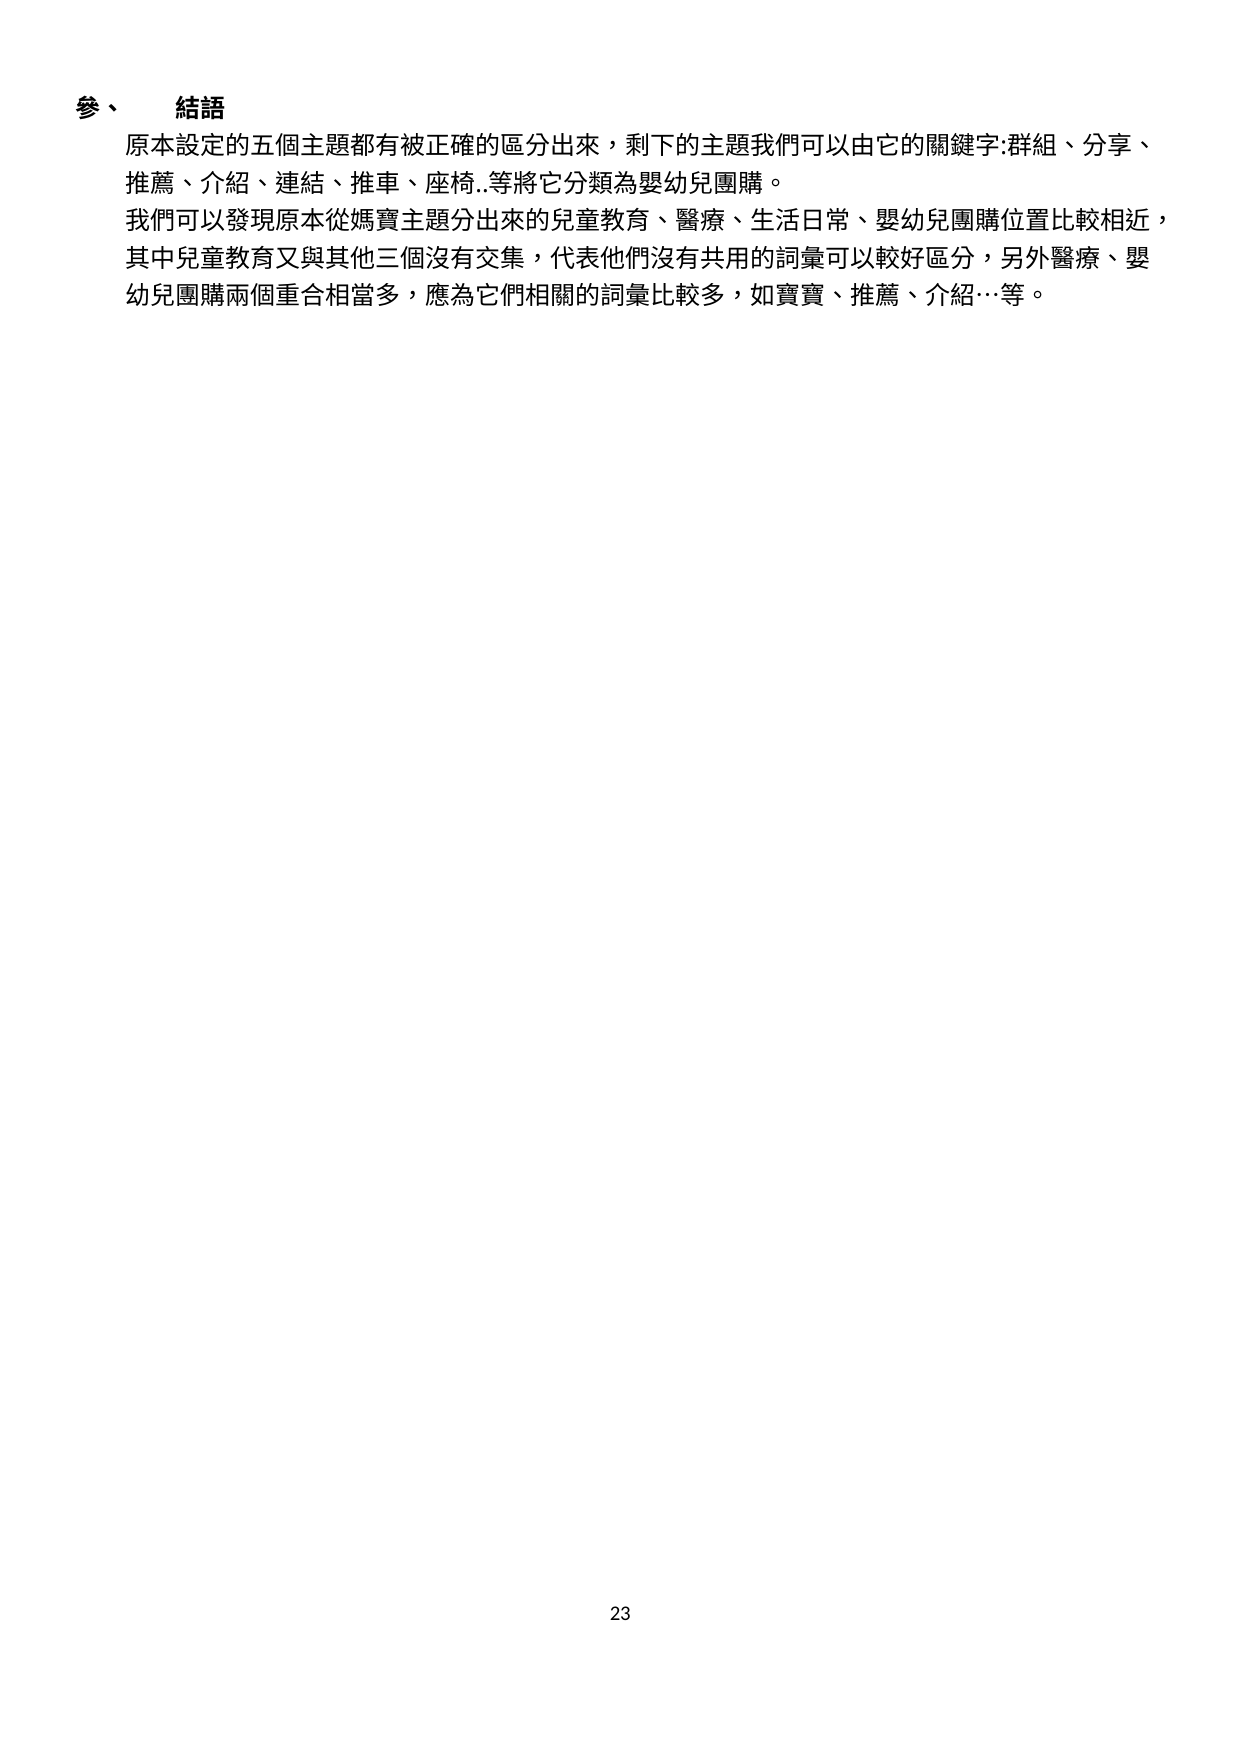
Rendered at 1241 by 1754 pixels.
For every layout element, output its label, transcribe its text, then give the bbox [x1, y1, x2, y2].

text 原本設定的五個主題都有被正確的區分出來，剩下的主題我們可以由它的關鍵字:群組、分享、推薦、介紹、連結、推車、座椅..等將它分類為嬰幼兒團購。 [125, 125, 1165, 200]
text 我們可以發現原本從媽寶主題分出來的兒童教育、醫療、生活日常、嬰幼兒團購位置比較相近，其中兒童教育又與其他三個沒有交集，代表他們沒有共用的詞彙可以較好區分，另外醫療、嬰幼兒團購兩個重合相當多，應為它們相關的詞彙比較多，如寶寶、推薦、介紹…等。 [125, 200, 1165, 312]
list 結語 [75, 87, 1165, 125]
